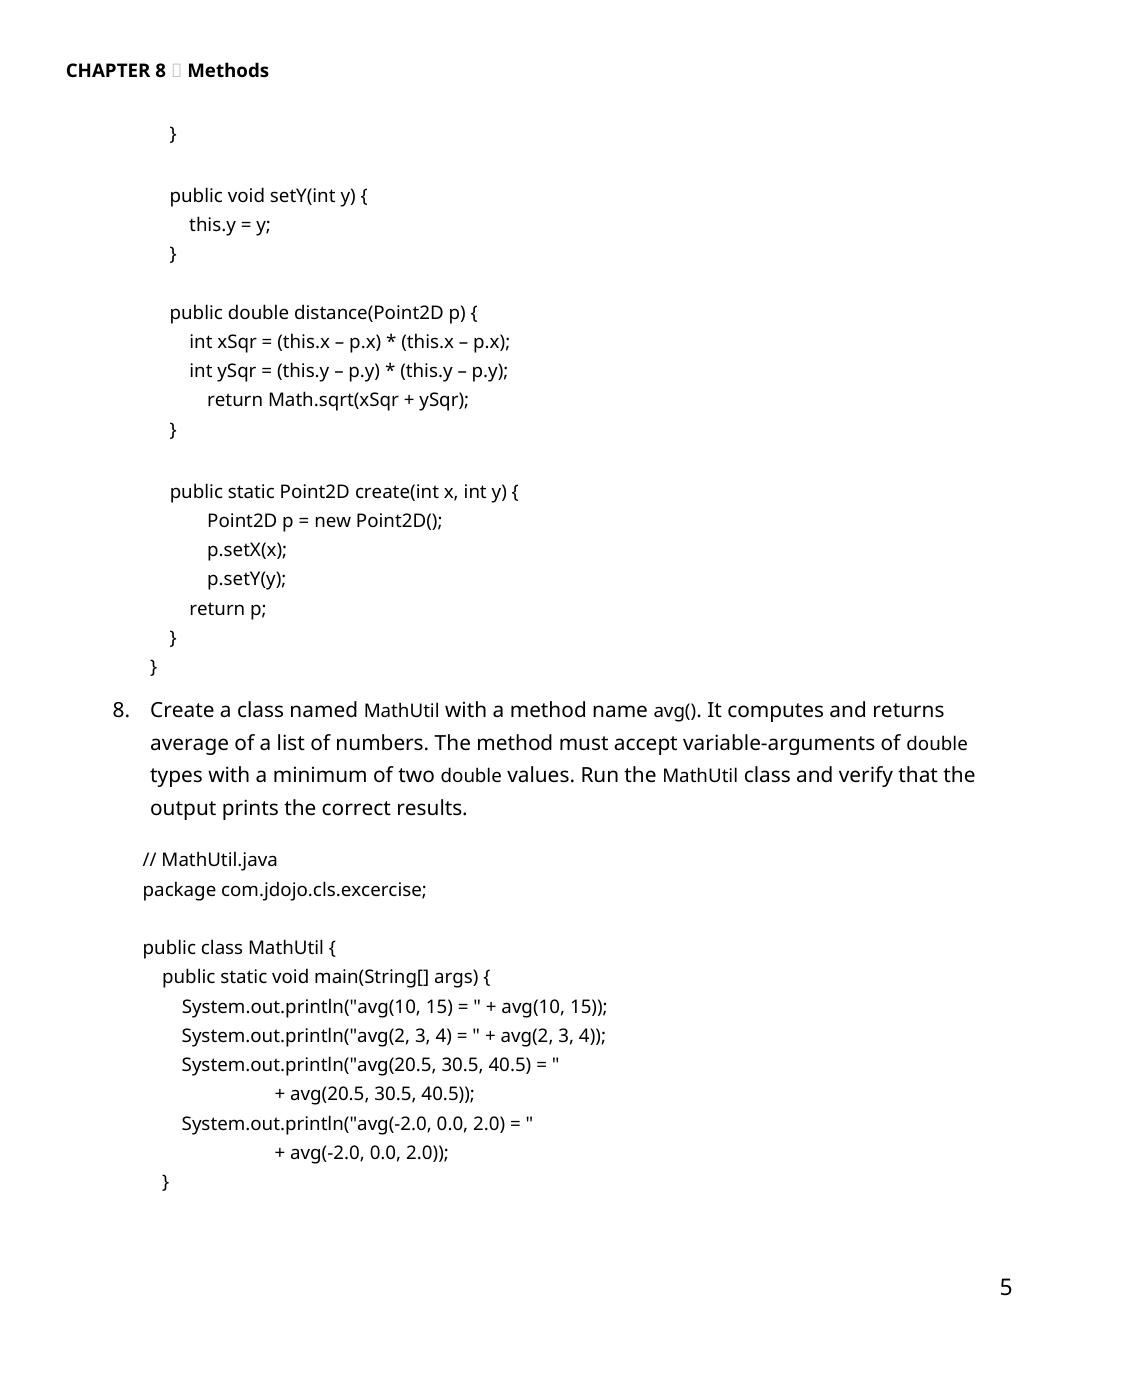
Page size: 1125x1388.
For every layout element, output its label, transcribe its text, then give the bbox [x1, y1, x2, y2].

list this.y = y; [150, 211, 892, 237]
text Create a class named MathUtil with a method name avg(). It computes and returns average of a list of numbers. The method must accept variable-arguments of double types with a minimum of two double values. Run the MathUtil class and verify that the output prints the correct results. [112, 695, 1012, 822]
list public static Point2D create(int x, int y) { [150, 478, 892, 503]
list p.setX(x); [150, 536, 892, 562]
list p.setY(y); return p; [150, 566, 892, 621]
list Point2D p = new Point2D(); [150, 507, 892, 533]
list } [150, 120, 892, 146]
list public void setY(int y) { [150, 182, 892, 207]
list return Math.sqrt(xSqr + ySqr); } [150, 387, 892, 442]
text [142, 847, 982, 1223]
list int ySqr = (this.y – p.y) * (this.y – p.y); [150, 357, 892, 383]
list } public double distance(Point2D p) { int xSqr = (this.x – p.x) * (this.x – p.x); [150, 240, 892, 354]
list } } [150, 624, 892, 679]
